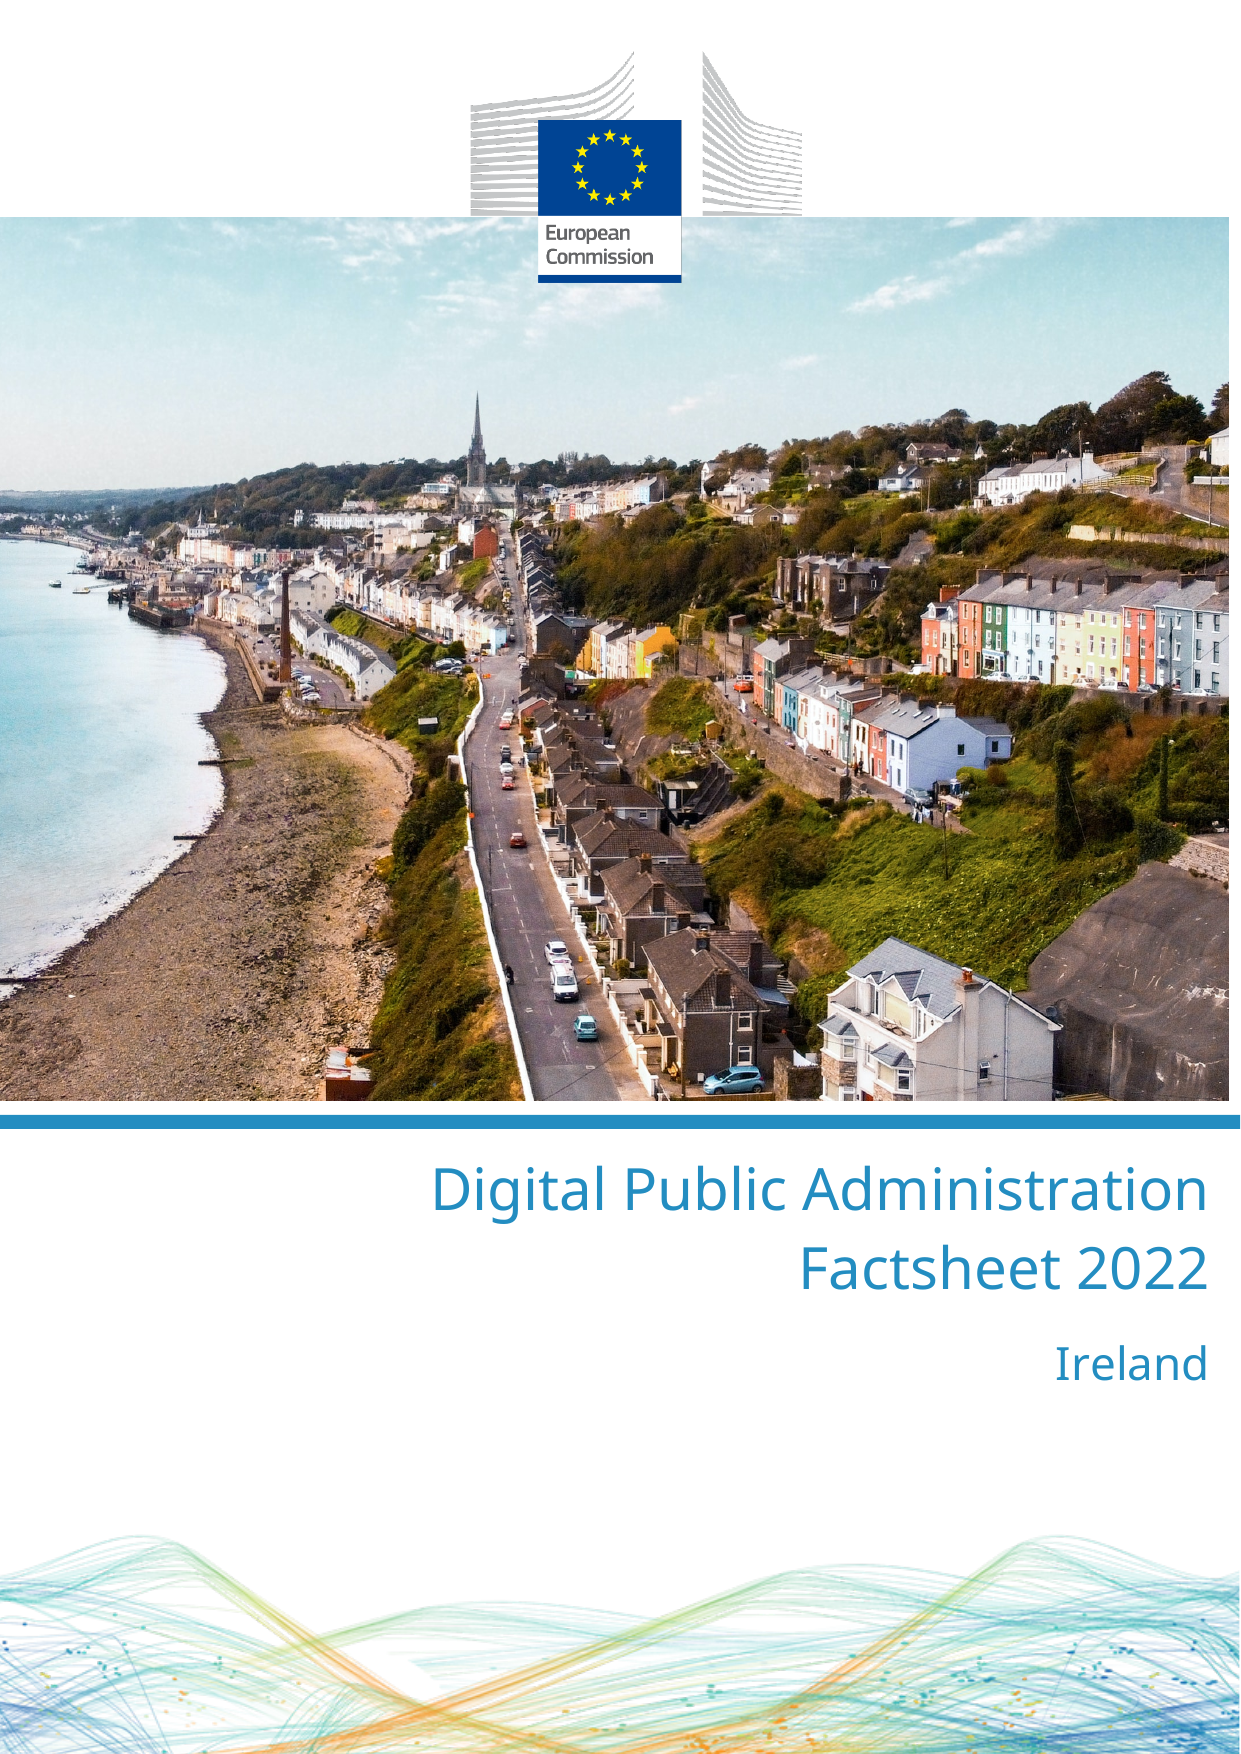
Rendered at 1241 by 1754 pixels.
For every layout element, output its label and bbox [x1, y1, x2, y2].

picture [0, 51, 1229, 1101]
picture [0, 1500, 1240, 1754]
